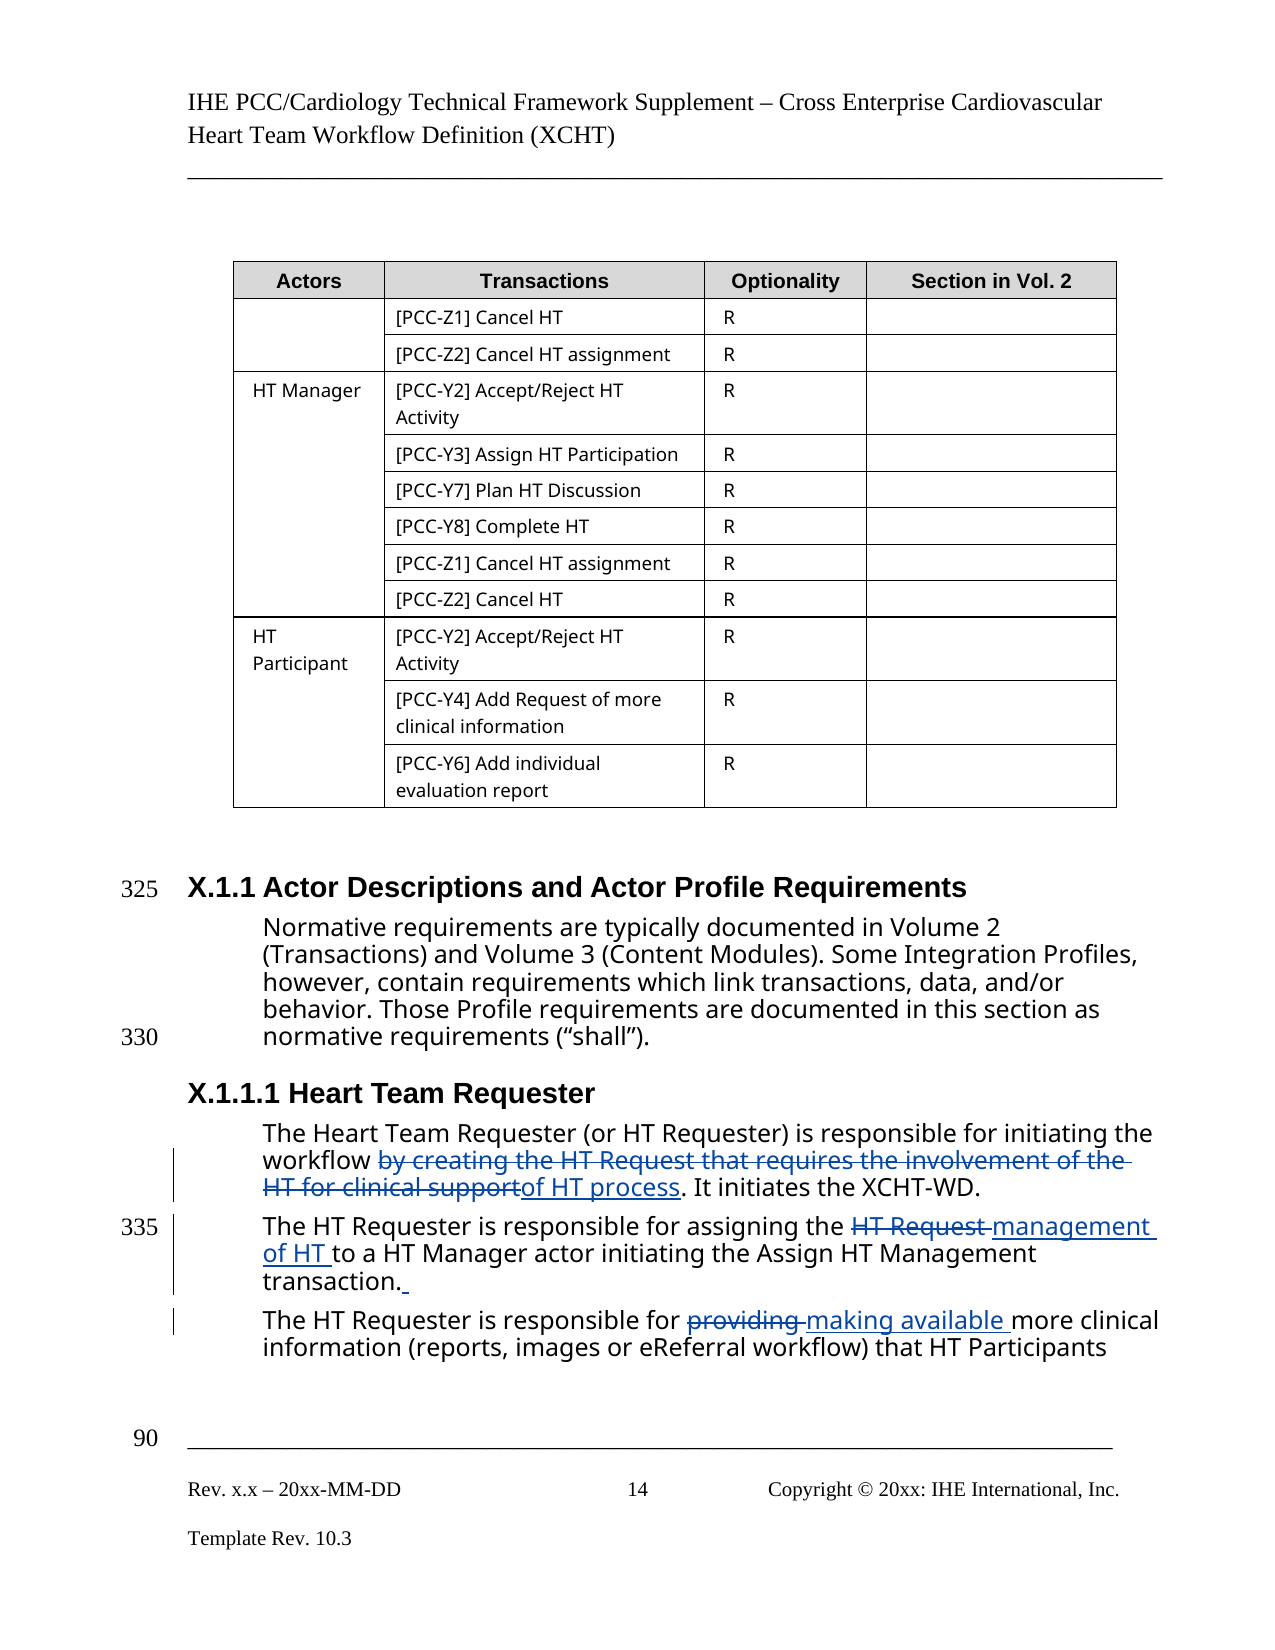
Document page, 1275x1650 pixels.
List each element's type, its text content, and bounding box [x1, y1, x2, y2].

table_cell R [705, 299, 866, 334]
table_cell [867, 618, 1116, 680]
table_cell R [705, 681, 866, 743]
table_header Transactions [385, 262, 704, 298]
subtitle X.1.1.1 Heart Team Requester [187, 1076, 1162, 1109]
table_cell [PCC-Y7] Plan HT Discussion [385, 472, 704, 507]
table_header Section in Vol. 2 [867, 262, 1116, 298]
table_cell [867, 545, 1116, 580]
table_cell R [705, 335, 866, 371]
text The HT Requester is responsible for assigning the to a HT Manager actor initiating the Assign HT Management transaction. [262, 1214, 1162, 1295]
table_cell [PCC-Y8] Complete HT [385, 508, 704, 543]
table_cell [867, 508, 1116, 543]
table_cell [PCC-Z2] Cancel HT [385, 581, 704, 616]
table_cell R [705, 581, 866, 616]
table_header Optionality [705, 262, 866, 298]
table_cell [867, 745, 1116, 807]
table_cell R [705, 618, 866, 680]
table_cell [867, 299, 1116, 334]
text Normative requirements are typically documented in Volume 2 (Transactions) and Volume 3 (Content Modules). Some Integration Profiles, however, contain requirements which link transactions, data, and/or behavior. Those Profile requirements are documented in this section as normative requirements (“shall”). [262, 915, 1162, 1051]
table_cell R [705, 745, 866, 807]
table_cell R [705, 435, 866, 471]
table_cell [PCC-Y6] Add individual evaluation report [385, 745, 704, 807]
table_cell R [705, 545, 866, 580]
table_cell [PCC-Y3] Assign HT Participation [385, 435, 704, 471]
table_cell HT Participant [234, 618, 384, 807]
table_cell [PCC-Z1] Cancel HT assignment [385, 545, 704, 580]
table_cell [867, 681, 1116, 743]
table_cell [PCC-Z1] Cancel HT [385, 299, 704, 334]
table_cell [PCC-Z2] Cancel HT assignment [385, 335, 704, 371]
subtitle X.1.1 Actor Descriptions and Actor Profile Requirements [187, 870, 1162, 904]
table_cell [867, 472, 1116, 507]
table_cell [867, 335, 1116, 371]
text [262, 1308, 1162, 1362]
table_cell HT Manager [234, 372, 384, 616]
table_cell [PCC-Y4] Add Request of more clinical information [385, 681, 704, 743]
table_cell [PCC-Y2] Accept/Reject HT Activity [385, 618, 704, 680]
table_cell [PCC-Y2] Accept/Reject HT Activity [385, 372, 704, 434]
table_cell R [705, 472, 866, 507]
text The Heart Team Requester (or HT Requester) is responsible for initiating the workflow . It initiates the XCHT-WD. [262, 1120, 1162, 1202]
table_header Actors [234, 262, 384, 298]
table_cell R [705, 508, 866, 543]
table_cell [867, 372, 1116, 434]
table_cell [867, 581, 1116, 616]
table_cell [867, 435, 1116, 471]
table_cell R [705, 372, 866, 434]
